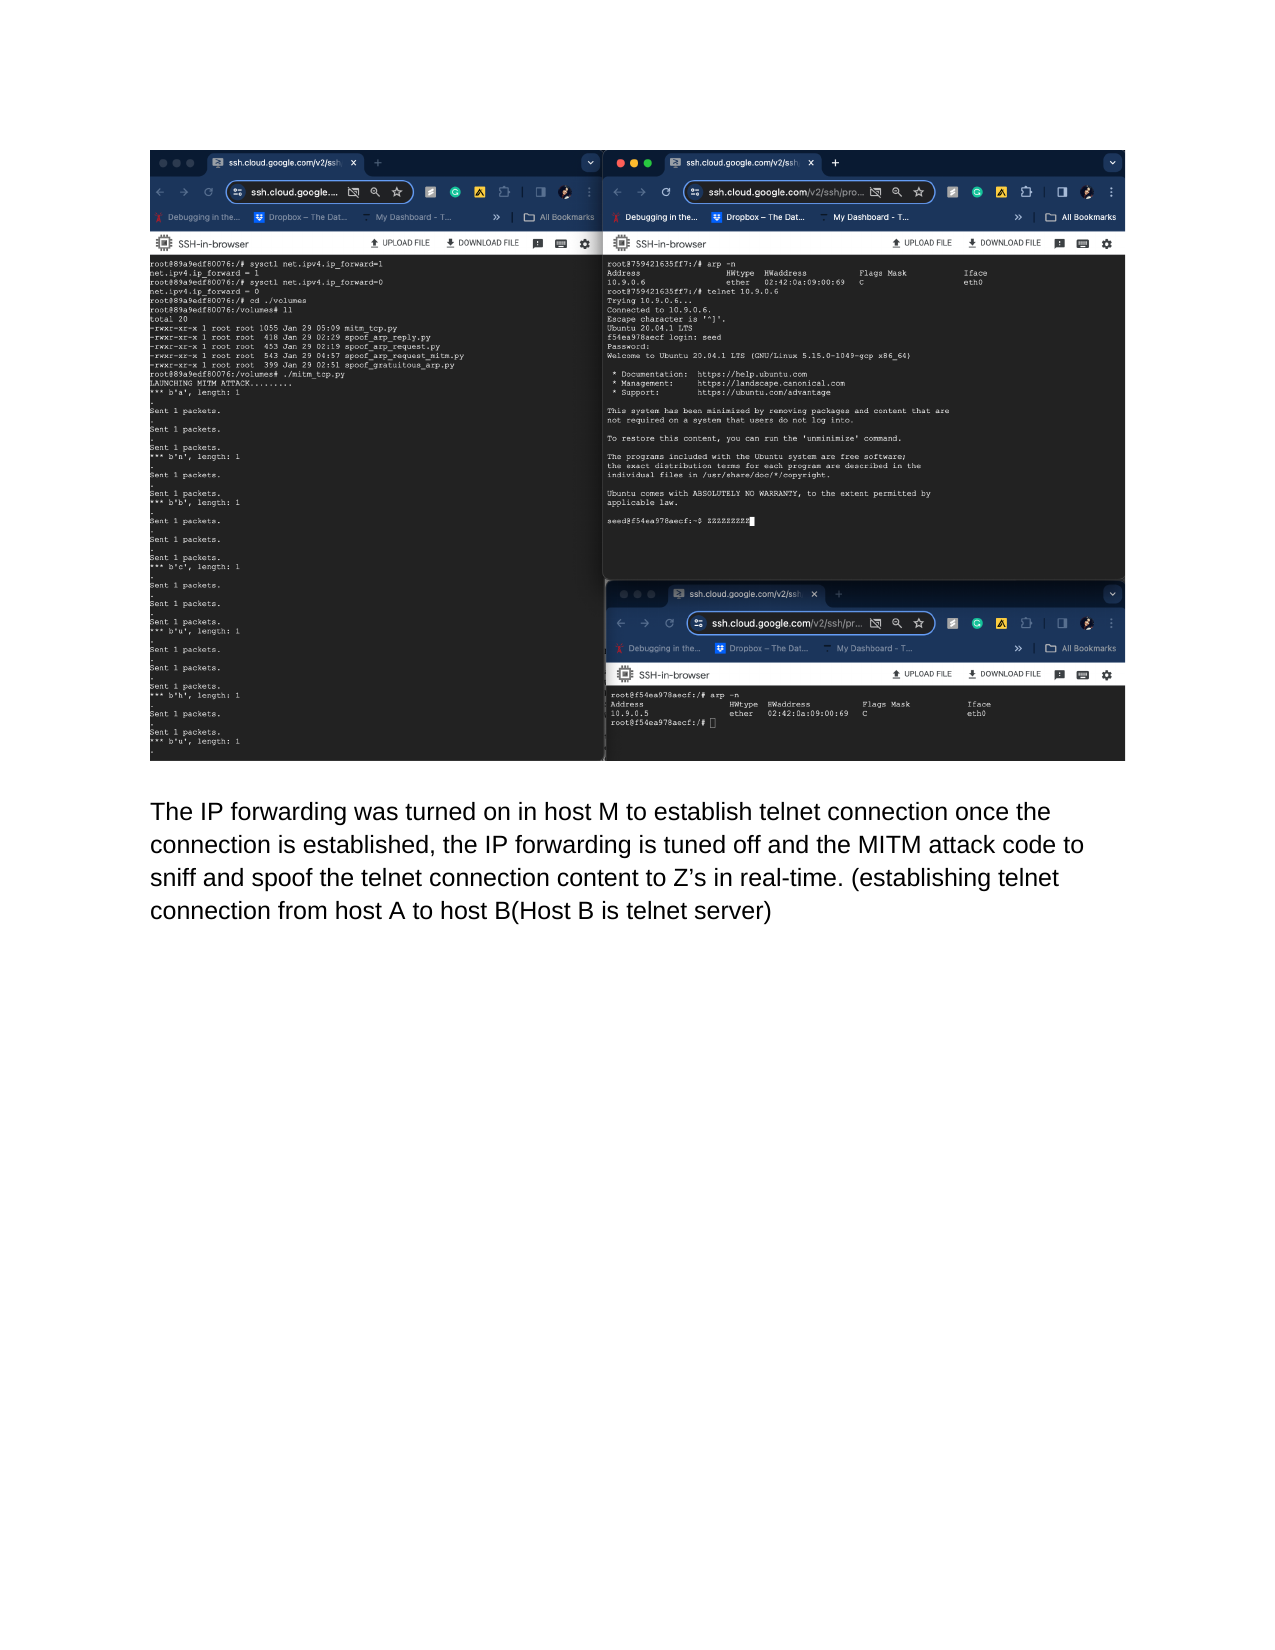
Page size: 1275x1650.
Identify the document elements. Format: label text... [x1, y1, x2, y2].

picture [150, 150, 1125, 761]
text The IP forwarding was turned on in host M to establish telnet connection once the connection is established, the IP forwarding is tuned off and the MITM attack code to sniff and spoof the telnet connection content to Z’s in real-time. (establishing telnet connection from host A to host B(Host B is telnet server) [150, 797, 1125, 925]
